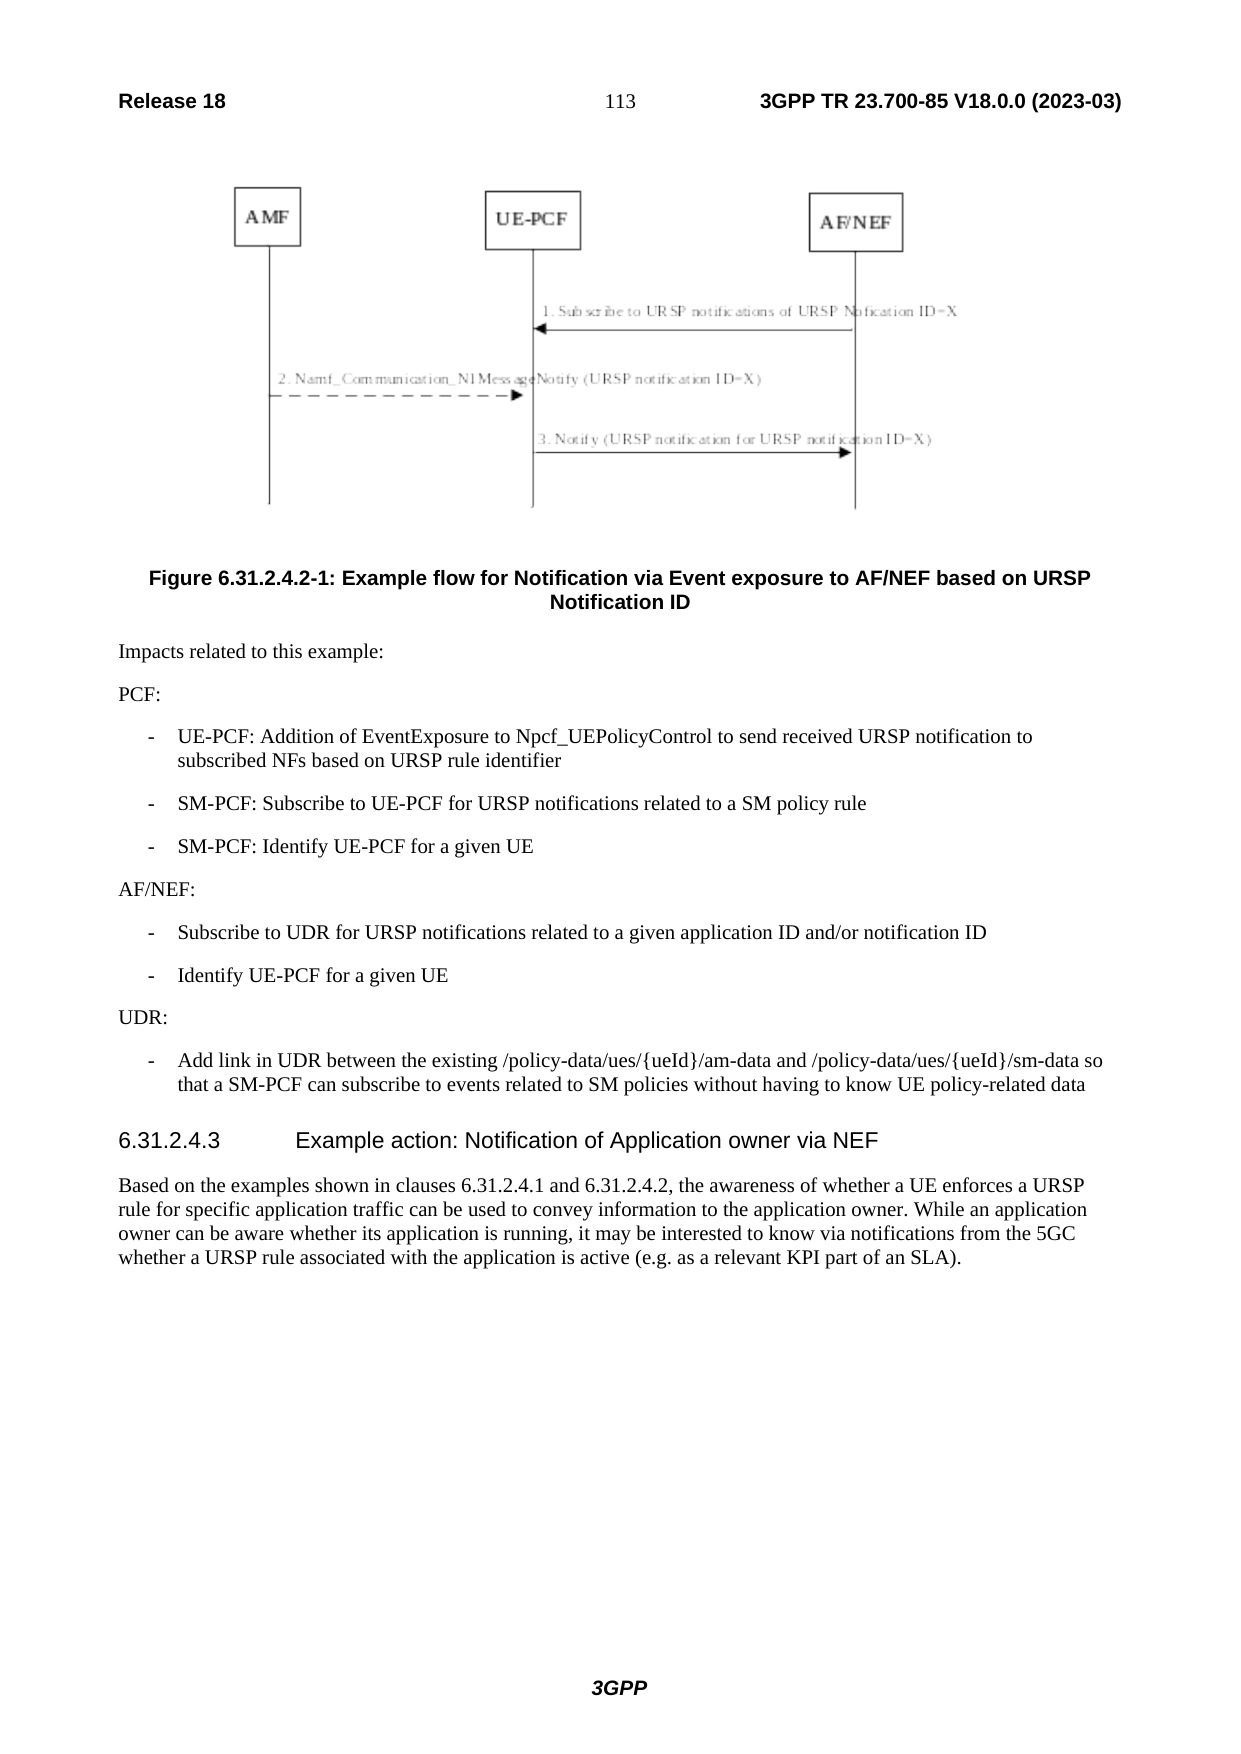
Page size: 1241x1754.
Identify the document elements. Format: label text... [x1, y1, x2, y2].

text AF/NEF: [118, 877, 1122, 901]
text - SM-PCF: Identify UE-PCF for a given UE [148, 834, 1122, 858]
text Figure 6.31.2.4.2-1: Example flow for Notification via Event exposure to AF/NEF based on URSP Notification ID [118, 566, 1122, 614]
text UDR: [118, 1005, 1122, 1029]
text - Identify UE-PCF for a given UE [148, 962, 1122, 987]
subtitle 6.31.2.4.3 Example action: Notification of Application owner via NEF [118, 1127, 1122, 1154]
text - UE-PCF: Addition of EventExposure to Npcf_UEPolicyControl to send received URSP notification to subscribed NFs based on URSP rule identifier [148, 724, 1122, 772]
text - Add link in UDR between the existing /policy-data/ues/{ueId}/am-data and /policy-data/ues/{ueId}/sm-data so that a SM-PCF can subscribe to events related to SM policies without having to know UE policy-related data [148, 1048, 1122, 1096]
text Based on the examples shown in clauses 6.31.2.4.1 and 6.31.2.4.2, the awareness of whether a UE enforces a URSP rule for specific application traffic can be used to convey information to the application owner. While an application owner can be aware whether its application is running, it may be interested to know via notifications from the 5GC whether a URSP rule associated with the application is active (e.g. as a relevant KPI part of an SLA). [118, 1173, 1122, 1269]
text PCF: [118, 682, 1122, 706]
text Impacts related to this example: [118, 639, 1122, 663]
text - SM-PCF: Subscribe to UE-PCF for URSP notifications related to a SM policy rule [148, 791, 1122, 815]
text - Subscribe to UDR for URSP notifications related to a given application ID and/or notification ID [148, 920, 1122, 944]
